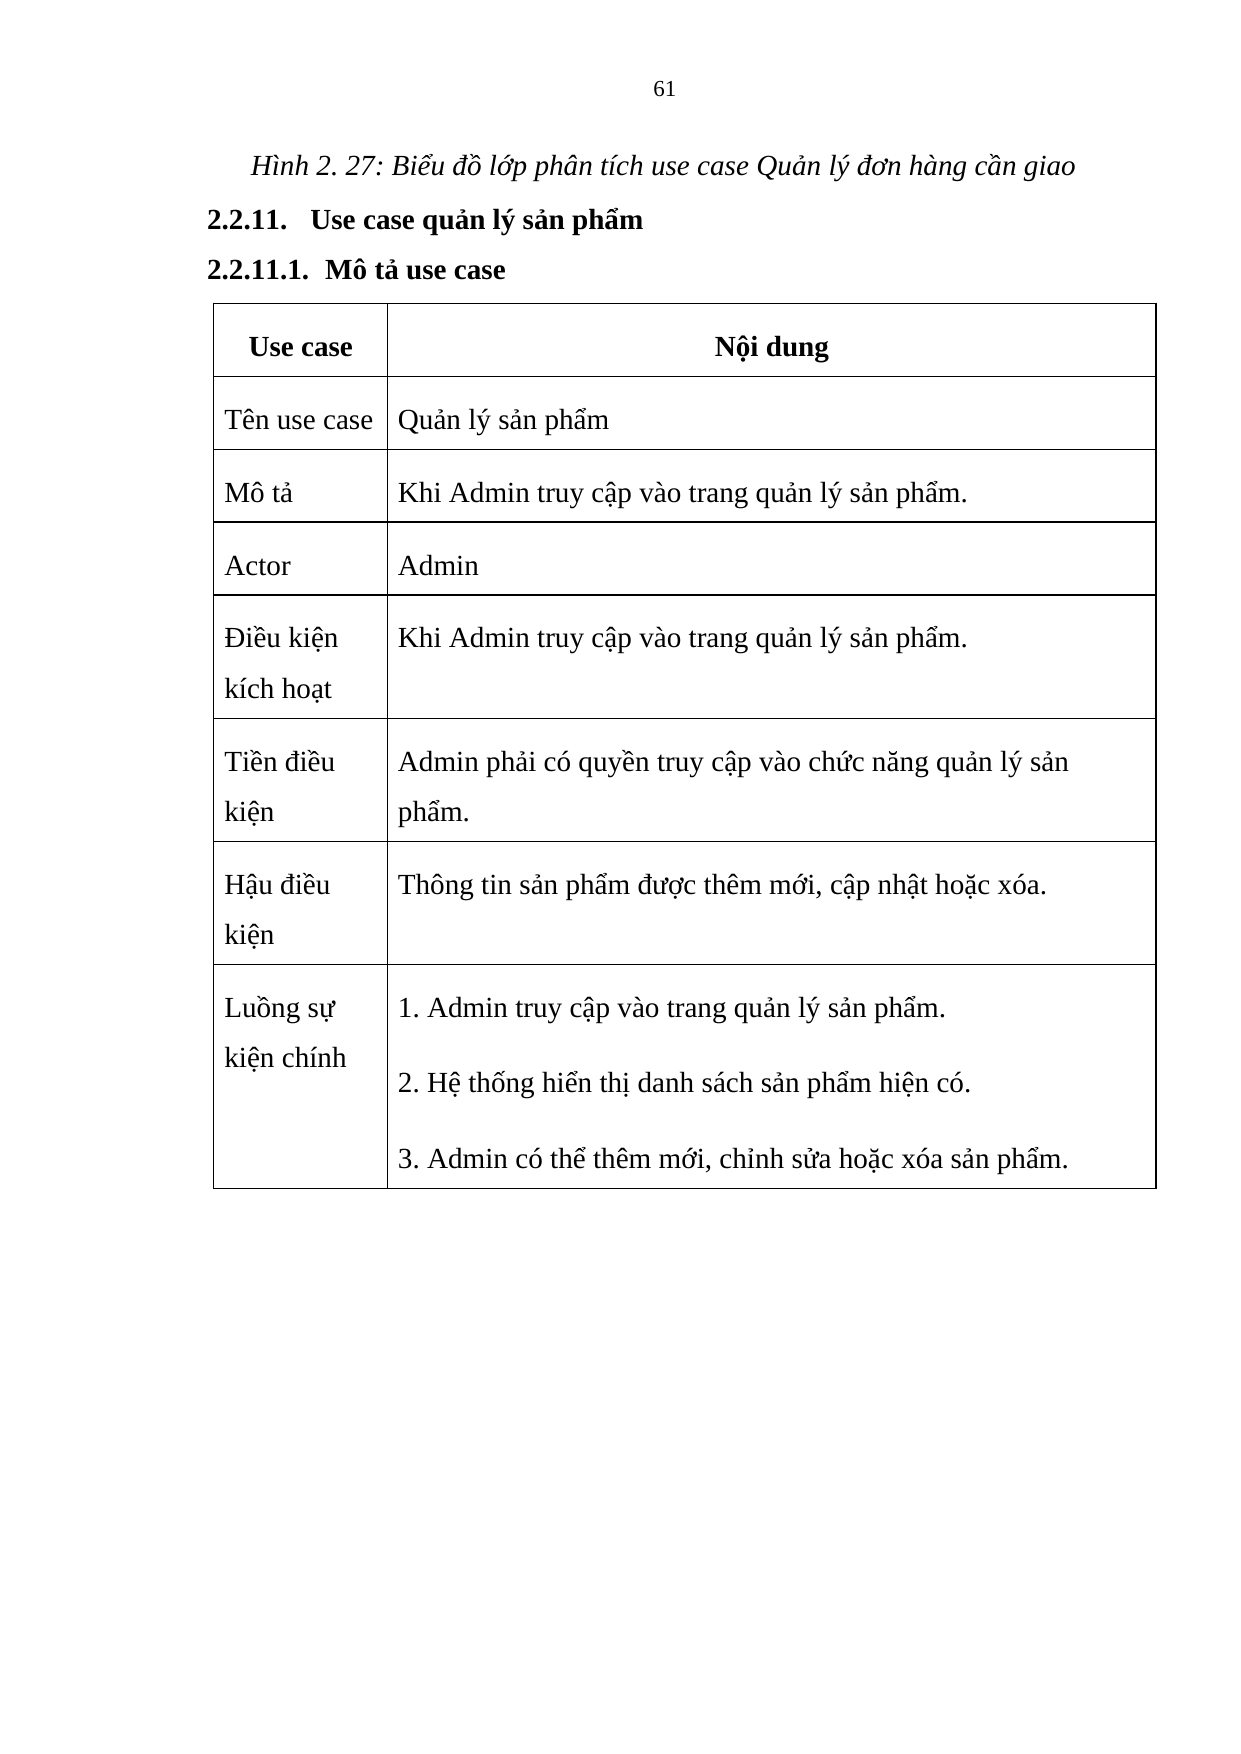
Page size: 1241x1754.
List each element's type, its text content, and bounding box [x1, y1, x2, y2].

table_cell Admin phải có quyền truy cập vào chức năng quản lý sản phẩm. [388, 719, 1155, 841]
table_cell Điều kiện kích hoạt [214, 596, 387, 718]
table_cell Mô tả [214, 450, 387, 521]
list Use case quản lý sản phẩm [207, 202, 1122, 236]
table_cell Tiền điều kiện [214, 719, 387, 841]
table_cell Thông tin sản phẩm được thêm mới, cập nhật hoặc xóa. [388, 842, 1155, 964]
table_cell 1. Admin truy cập vào trang quản lý sản phẩm. 2. Hệ thống hiển thị danh sách sản phẩm hiện có. 3. Admin có thể thêm mới, chỉnh sửa hoặc xóa sản phẩm. 4. Hệ thống lưu lại các thay đổi và cập nhật danh sách sản phẩm. 5. Kết thúc use case. [388, 965, 1155, 1188]
table_cell Luồng sự kiện chính [214, 965, 387, 1188]
table_cell Hậu điều kiện [214, 842, 387, 964]
table_cell Khi Admin truy cập vào trang quản lý sản phẩm. [388, 450, 1155, 521]
table_header Nội dung [388, 304, 1155, 376]
table_header Use case [214, 304, 387, 376]
table_cell Tên use case [214, 377, 387, 448]
text Hình 2. 27: Biểu đồ lớp phân tích use case Quản lý đơn hàng cần giao [207, 148, 1122, 181]
table_cell Quản lý sản phẩm [388, 377, 1155, 448]
subtitle Mô tả use case [207, 252, 1122, 286]
table_cell Khi Admin truy cập vào trang quản lý sản phẩm. [388, 596, 1155, 718]
table_cell Admin [388, 523, 1155, 594]
table_cell Actor [214, 523, 387, 594]
